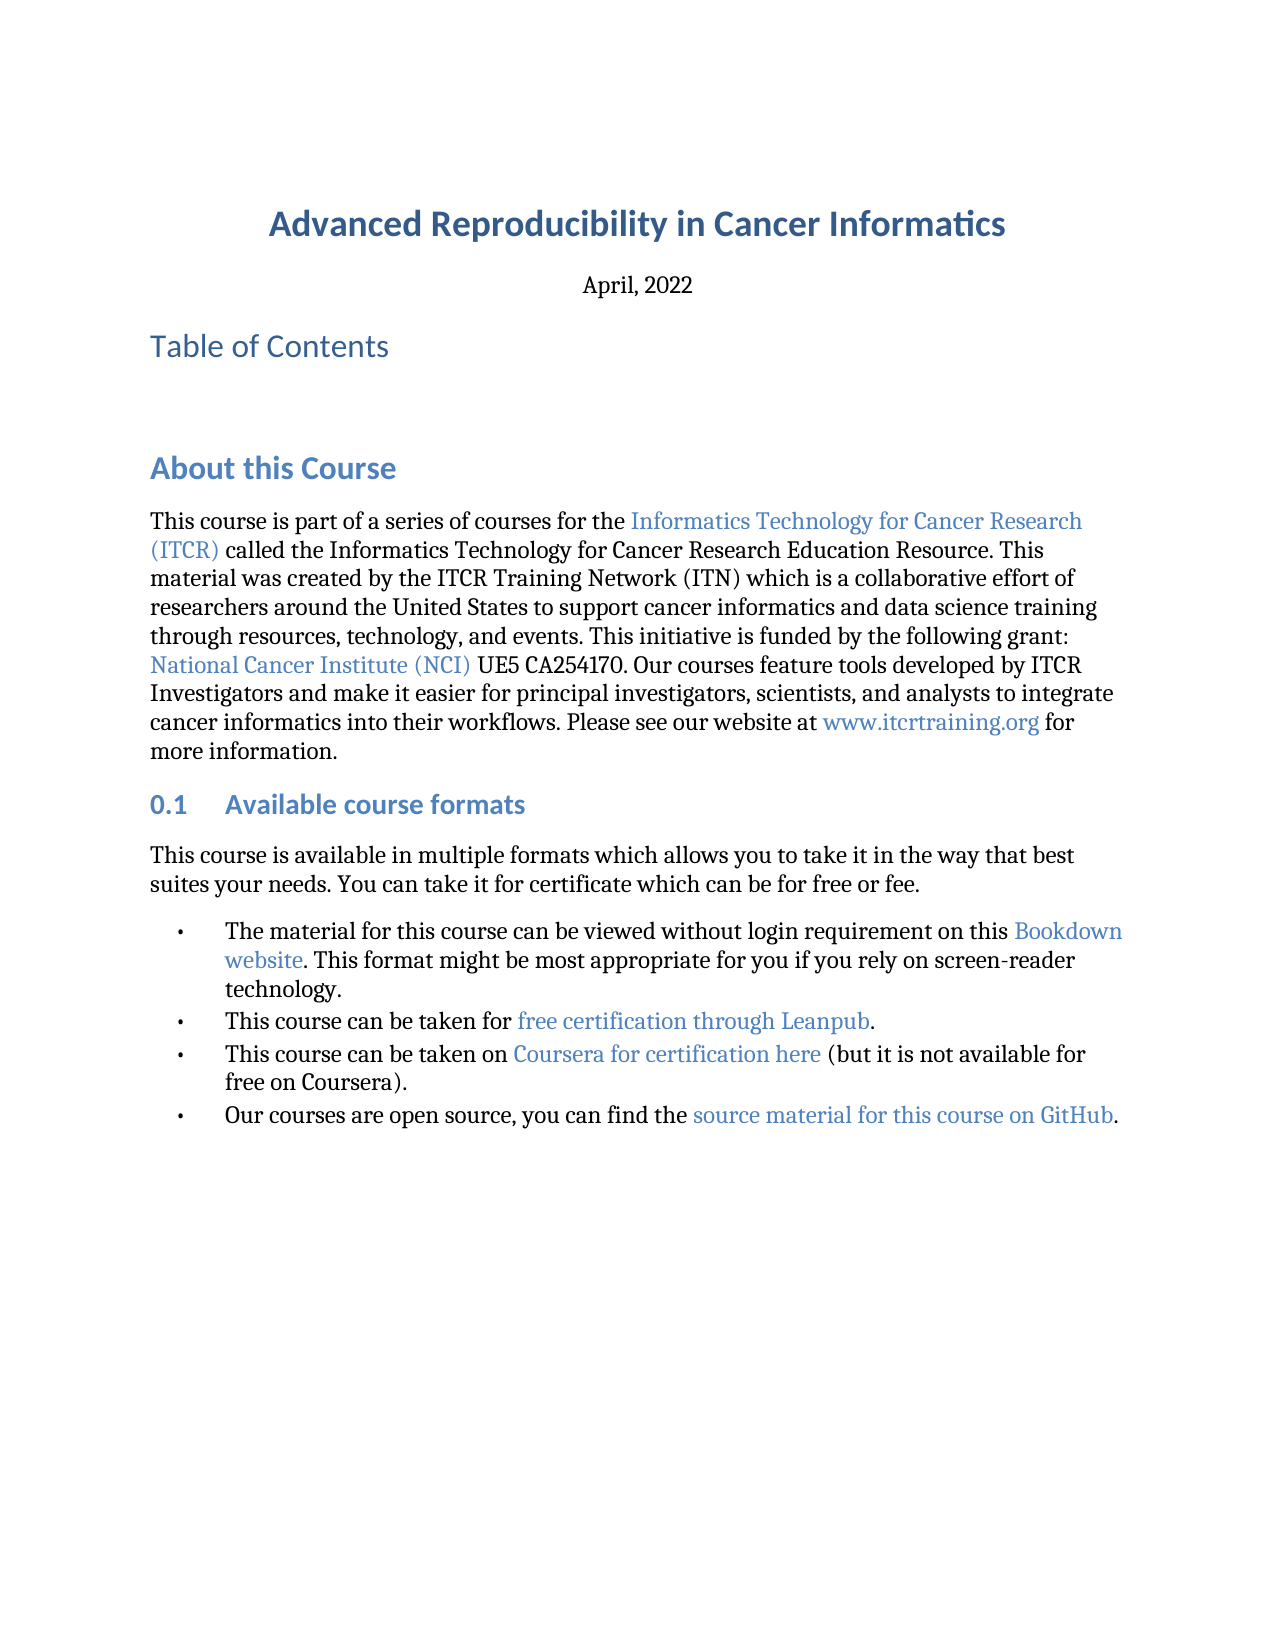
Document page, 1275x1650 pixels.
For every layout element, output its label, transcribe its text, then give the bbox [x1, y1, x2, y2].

list The material for this course can be viewed without login requirement on this Bookdown website. This format might be most appropriate for you if you rely on screen-reader technology. [175, 917, 1125, 1003]
list Our courses are open source, you can find the source material for this course on GitHub. [175, 1101, 1125, 1129]
text This course is part of a series of courses for the Informatics Technology for Cancer Research (ITCR) called the Informatics Technology for Cancer Research Education Resource. This material was created by the ITCR Training Network (ITN) which is a collaborative effort of researchers around the United States to support cancer informatics and data science training through resources, technology, and events. This initiative is funded by the following grant: National Cancer Institute (NCI) UE5 CA254170. Our courses feature tools developed by ITCR Investigators and make it easier for principal investigators, scientists, and analysts to integrate cancer informatics into their workflows. Please see our website at www.itcrtraining.org for more information. [150, 507, 1125, 766]
title Advanced Reproducibility in Cancer Informatics [150, 200, 1125, 246]
text This course is available in multiple formats which allows you to take it in the way that best suites your needs. You can take it for certificate which can be for free or fee. [150, 841, 1125, 898]
subtitle 0.1 Available course formats [150, 786, 1125, 822]
list This course can be taken on Coursera for certification here (but it is not available for free on Coursera). [175, 1039, 1125, 1097]
text April, 2022 [150, 271, 1125, 299]
subtitle About this Course [150, 447, 1125, 488]
list This course can be taken for free certification through Leanpub. [175, 1007, 1125, 1036]
